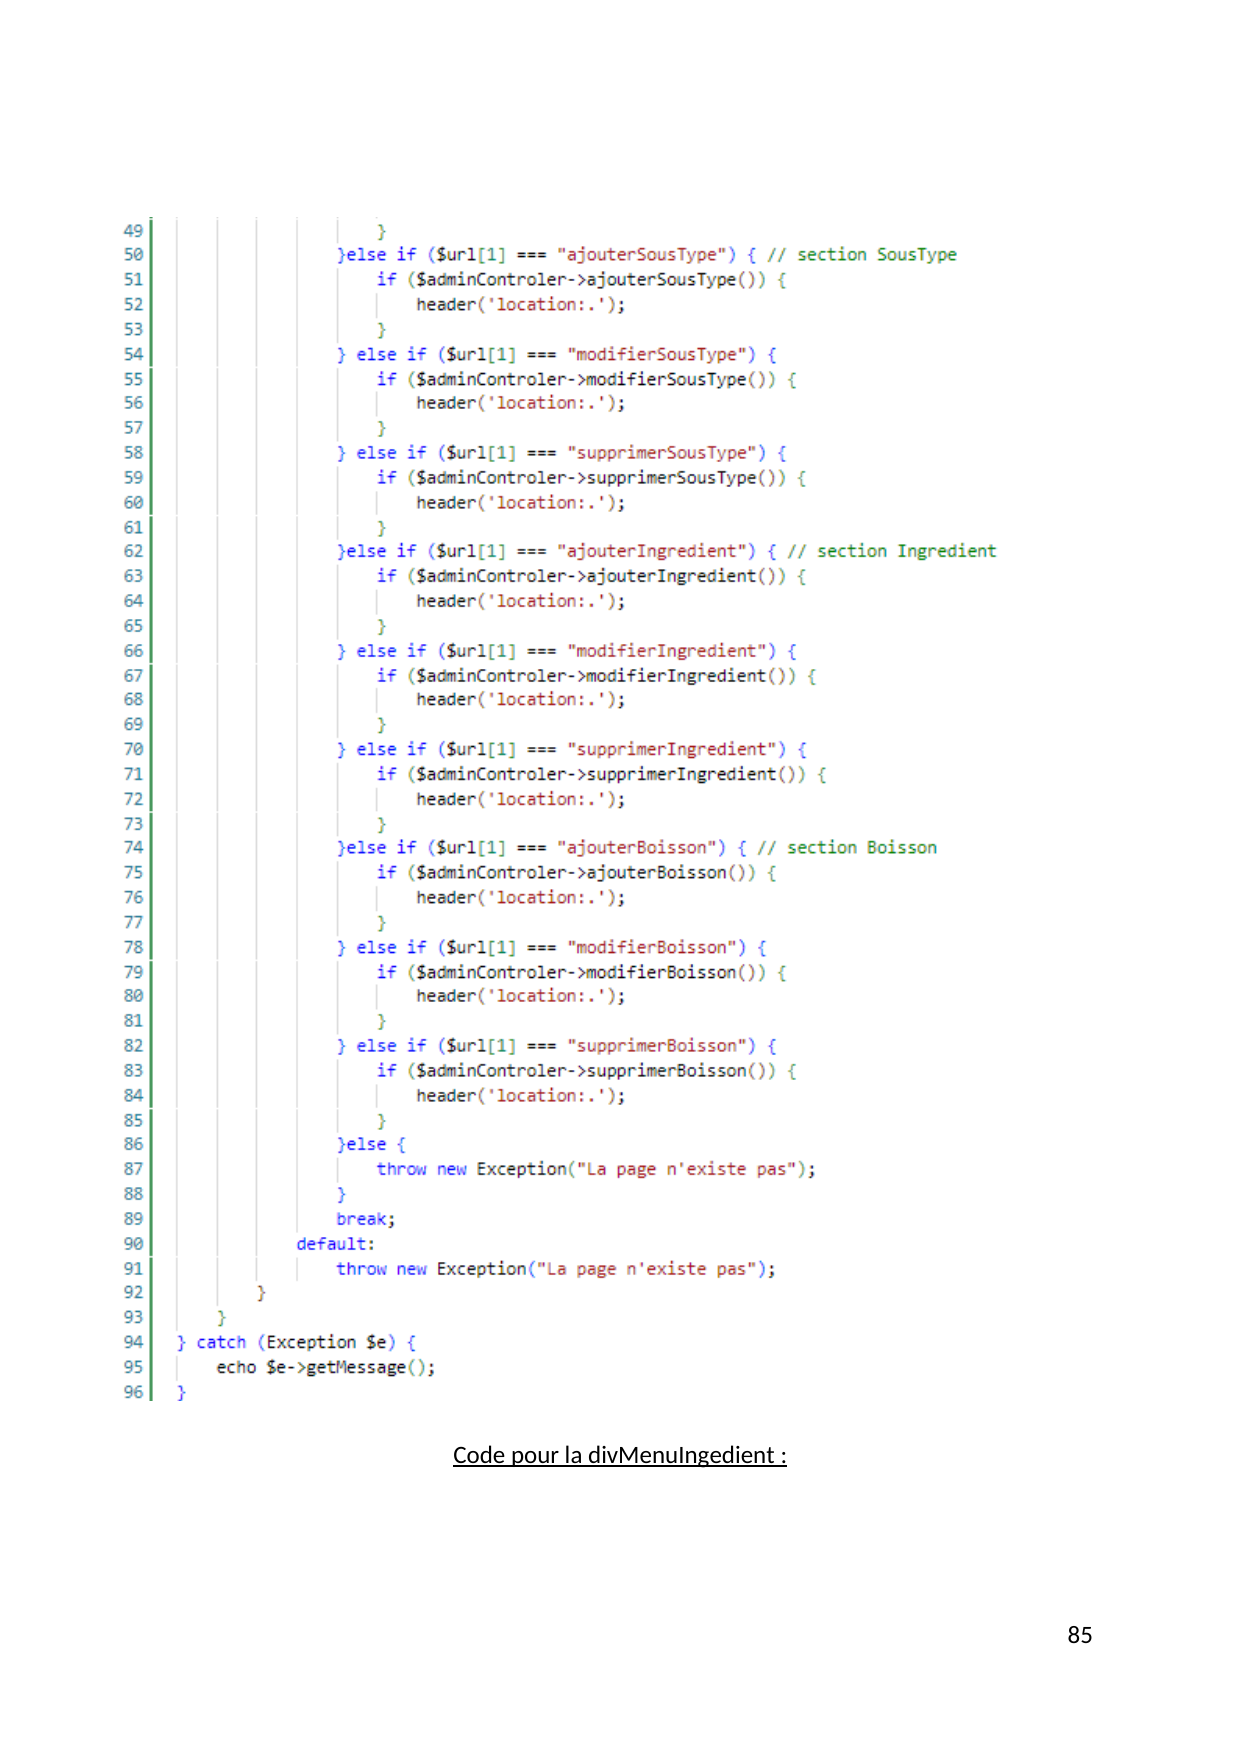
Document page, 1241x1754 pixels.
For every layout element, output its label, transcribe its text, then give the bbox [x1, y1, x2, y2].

picture [117, 217, 1057, 1398]
text Code pour la divMenuIngedient : [148, 544, 1093, 1470]
